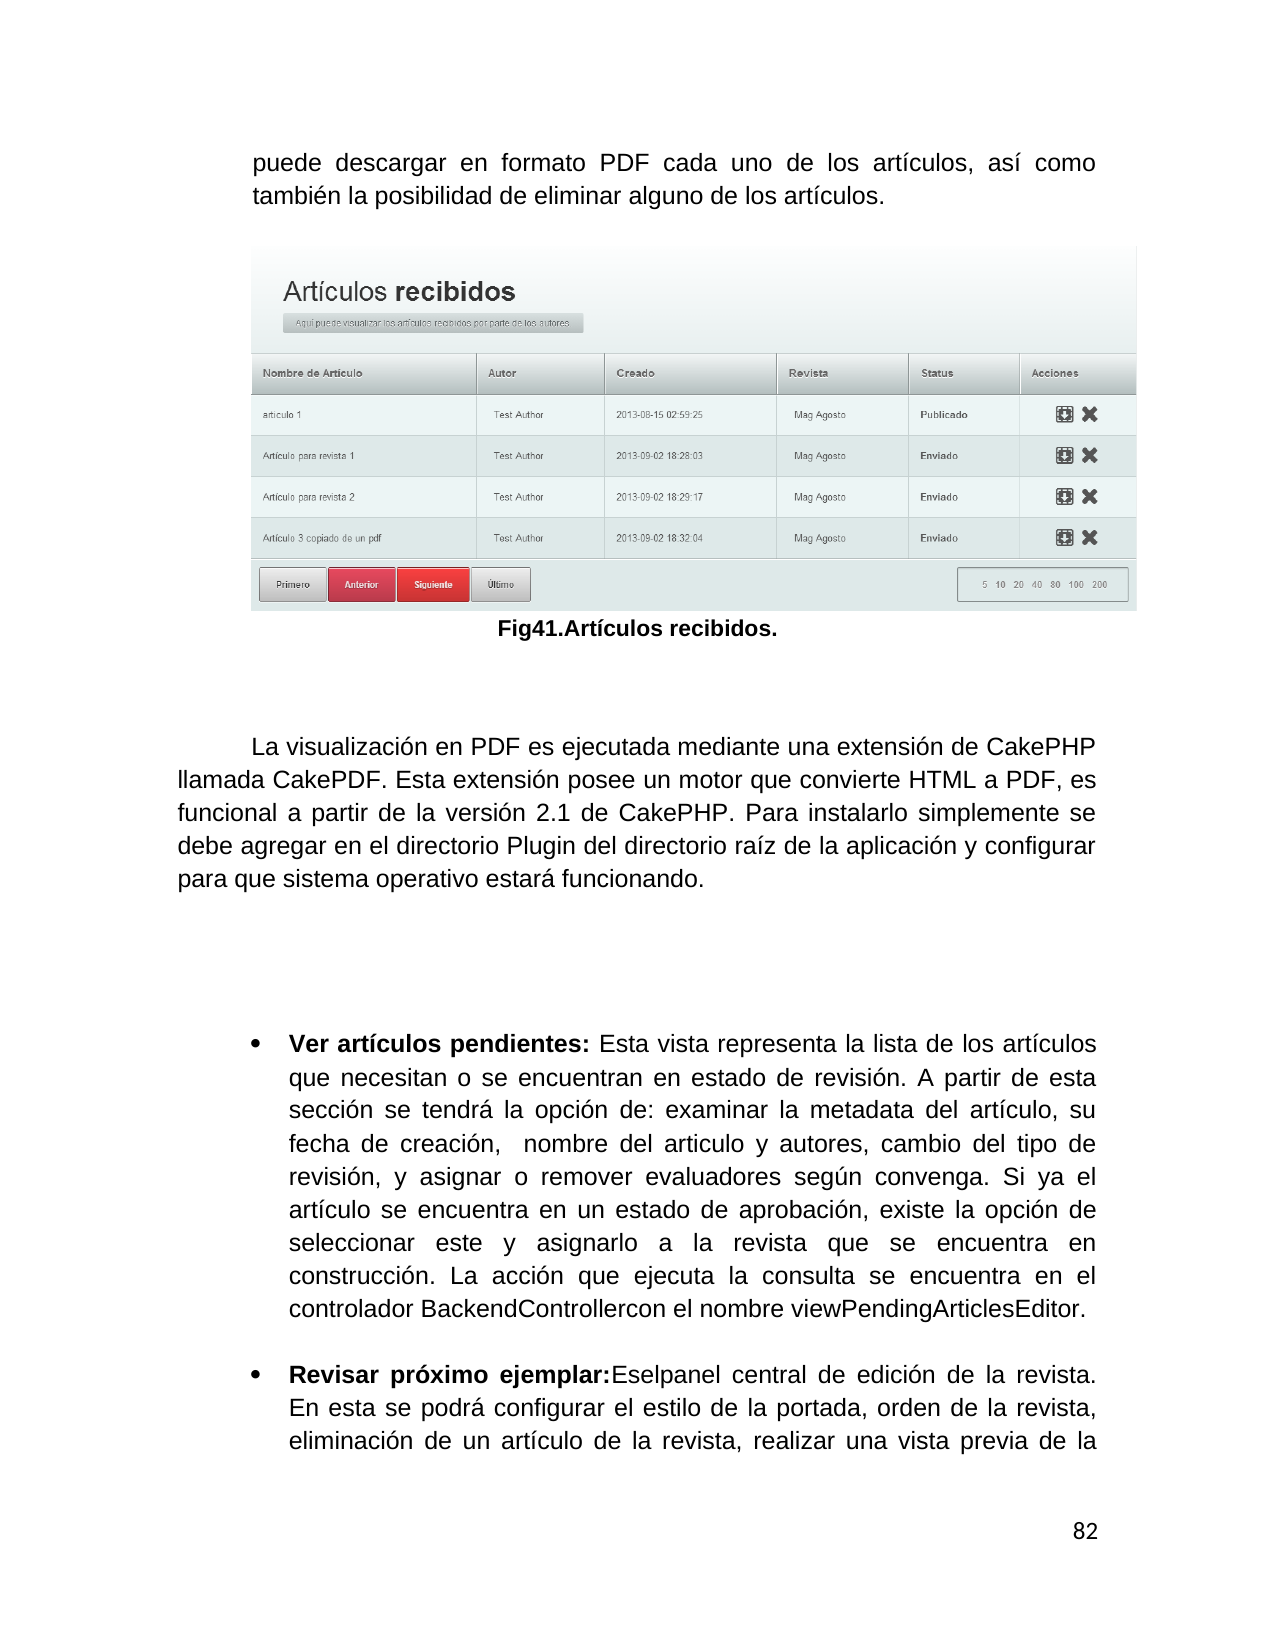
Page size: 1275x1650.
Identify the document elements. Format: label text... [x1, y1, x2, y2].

list Ver artículos pendientes: Esta vista representa la lista de los artículos que necesitan o se encuentran en estado de revisión. A partir de esta sección se tendrá la opción de: examinar la metadata del artículo, su fecha de creación, nombre del articulo y autores, cambio del tipo de revisión, y asignar o remover evaluadores según convenga. Si ya el artículo se encuentra en un estado de aprobación, existe la opción de seleccionar este y asignarlo a la revista que se encuentra en construcción. La acción que ejecuta la consulta se encuentra en el controlador BackendControllercon el nombre viewPendingArticlesEditor. [251, 1029, 1098, 1322]
picture [251, 246, 1137, 611]
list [251, 1360, 1098, 1454]
text Fig41.Artículos recibidos. [177, 615, 1098, 641]
text La visualización en PDF es ejecutada mediante una extensión de CakePHP llamada CakePDF. Esta extensión posee un motor que convierte HTML a PDF, es funcional a partir de la versión 2.1 de CakePHP. Para instalarlo simplemente se debe agregar en el directorio Plugin del directorio raíz de la aplicación y configurar para que sistema operativo estará funcionando. [177, 732, 1098, 893]
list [215, 148, 1098, 209]
